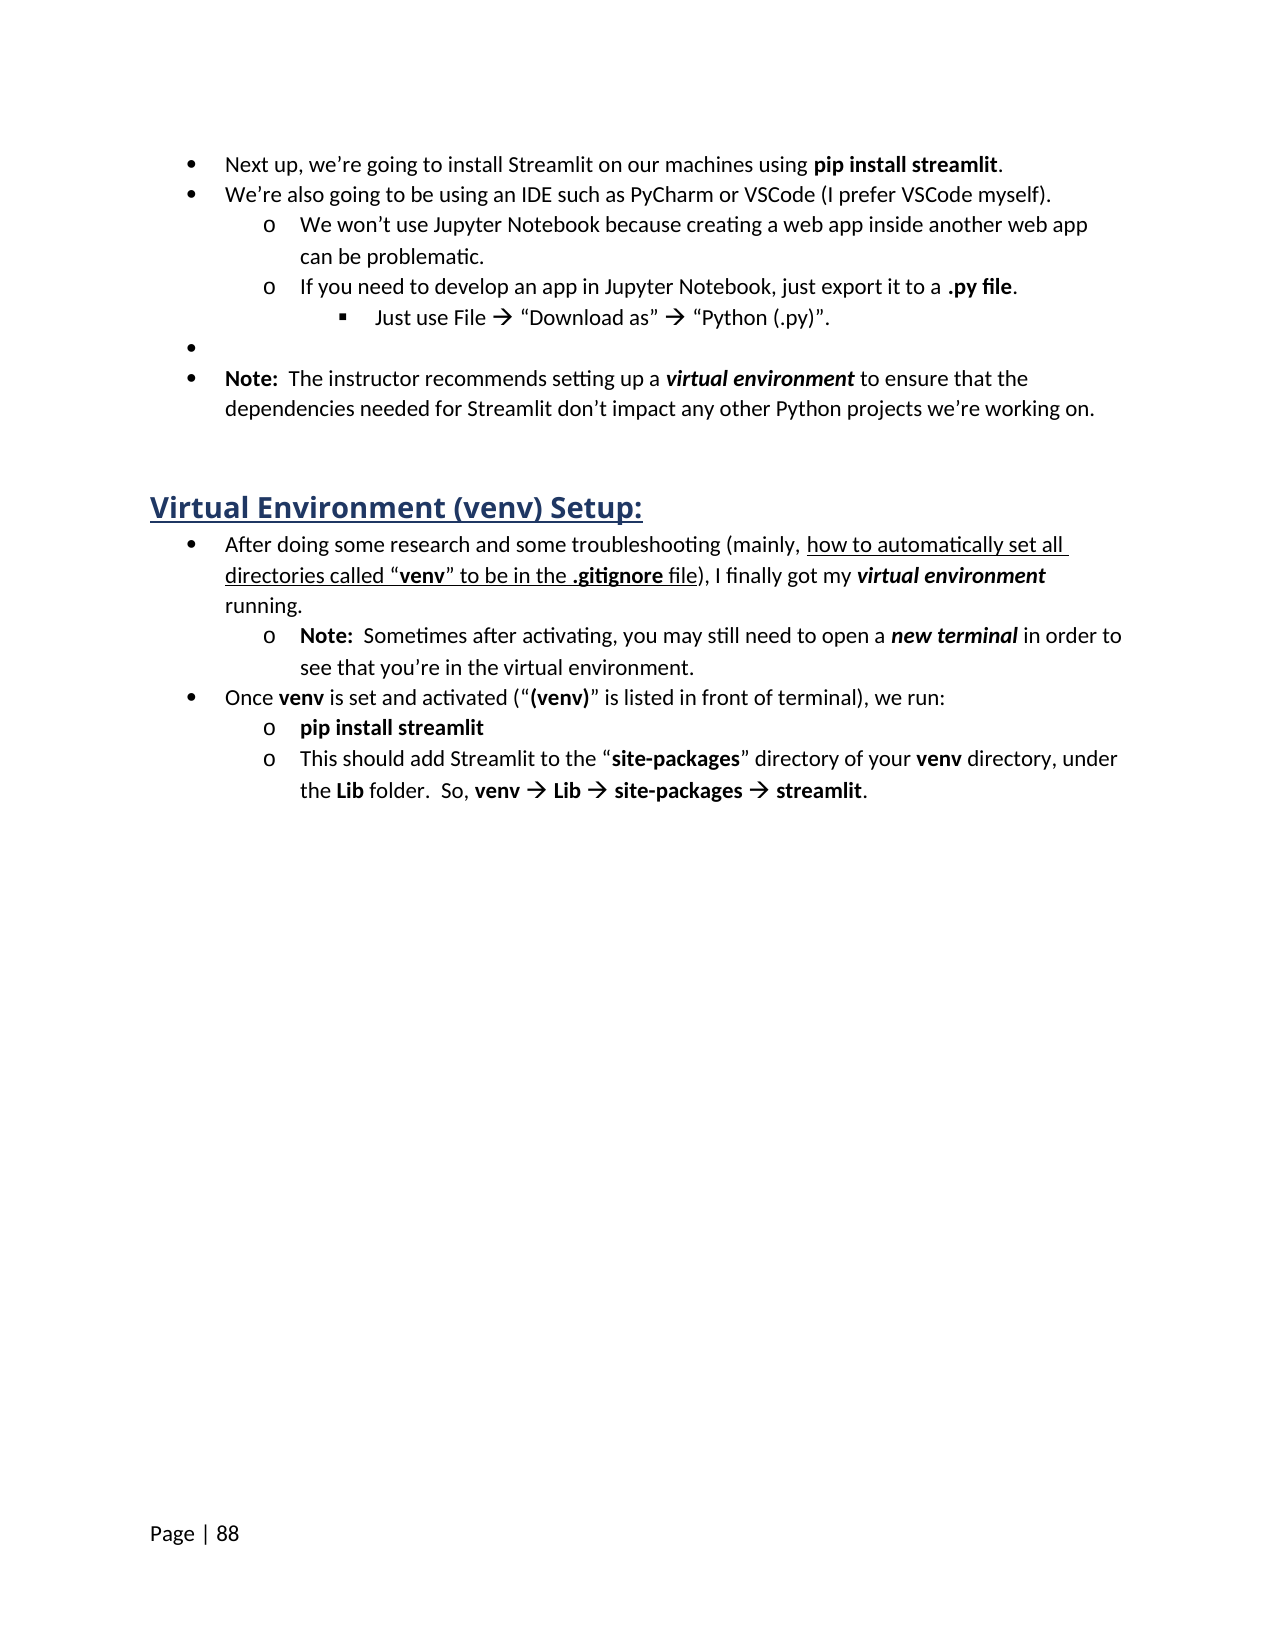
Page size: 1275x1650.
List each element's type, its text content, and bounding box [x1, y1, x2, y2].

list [187, 150, 1125, 178]
list This should add Streamlit to the “site-packages” directory of your venv directory, under the Lib folder. So, venv Lib site-packages streamlit. [262, 744, 1125, 804]
list Note: Sometimes after activating, you may still need to open a new terminal in order to see that you’re in the virtual environment. [262, 621, 1125, 681]
list pip install streamlit [262, 713, 1125, 742]
list We won’t use Jupyter Notebook because creating a web app inside another web app can be problematic. [262, 210, 1125, 270]
list We’re also going to be using an IDE such as PyCharm or VSCode (I prefer VSCode myself). [187, 180, 1125, 208]
list Once venv is set and activated (“(venv)” is listed in front of terminal), we run: [187, 683, 1125, 711]
list Just use File “Download as” “Python (.py)”. [337, 303, 1125, 331]
list Note: The instructor recommends setting up a virtual environment to ensure that the dependencies needed for Streamlit don’t impact any other Python projects we’re working on. [187, 364, 1125, 422]
subtitle Virtual Environment (venv) Setup: [150, 488, 1125, 527]
list After doing some research and some troubleshooting (mainly, how to automatically set all directories called “venv” to be in the .gitignore file), I finally got my virtual environment running. [187, 531, 1125, 619]
list If you need to develop an app in Jupyter Notebook, just export it to a .py file. [262, 272, 1125, 301]
